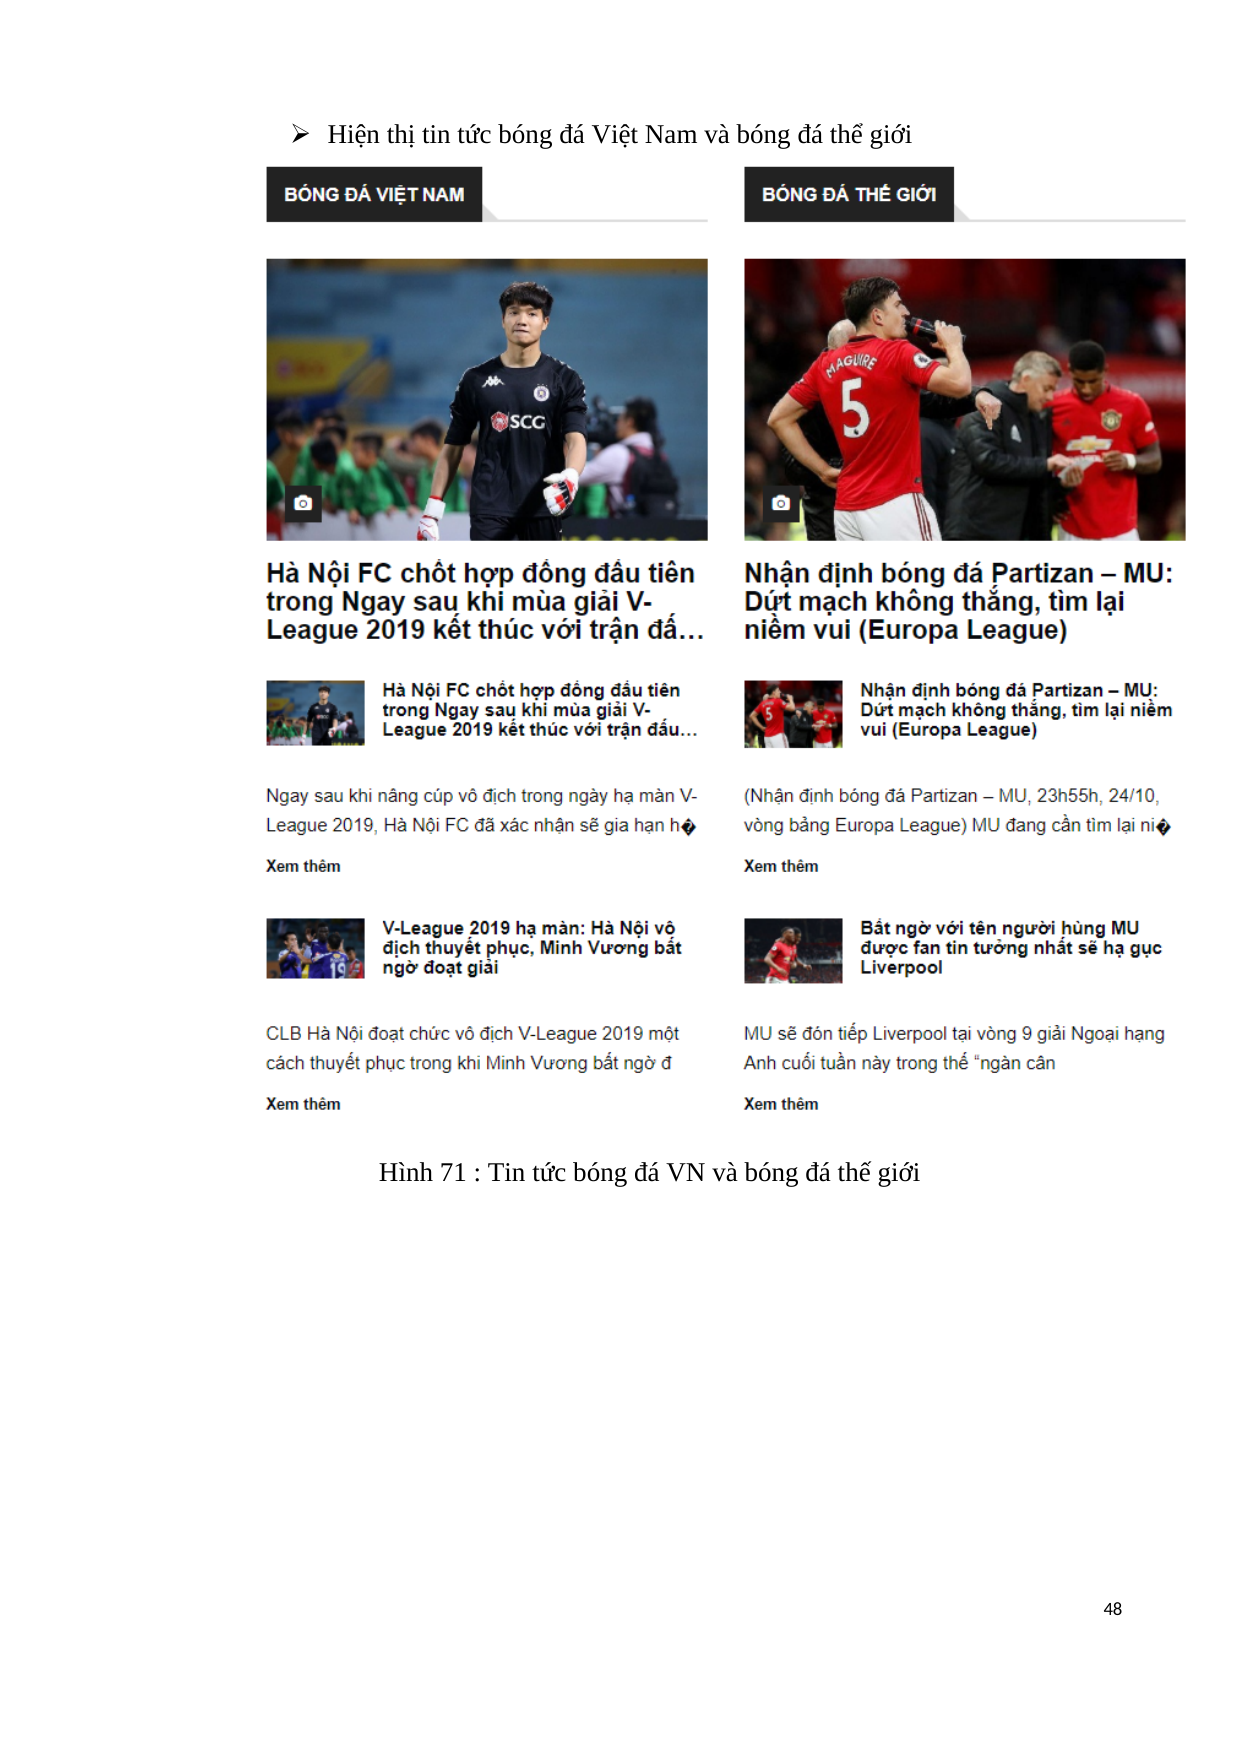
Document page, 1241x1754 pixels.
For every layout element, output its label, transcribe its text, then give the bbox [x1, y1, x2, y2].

list Hiện thị tin tức bóng đá Việt Nam và bóng đá thể giới [290, 118, 1122, 149]
text Hình 71 : Tin tức bóng đá VN và bóng đá thế giới [177, 1156, 1122, 1187]
picture [252, 151, 1198, 1138]
